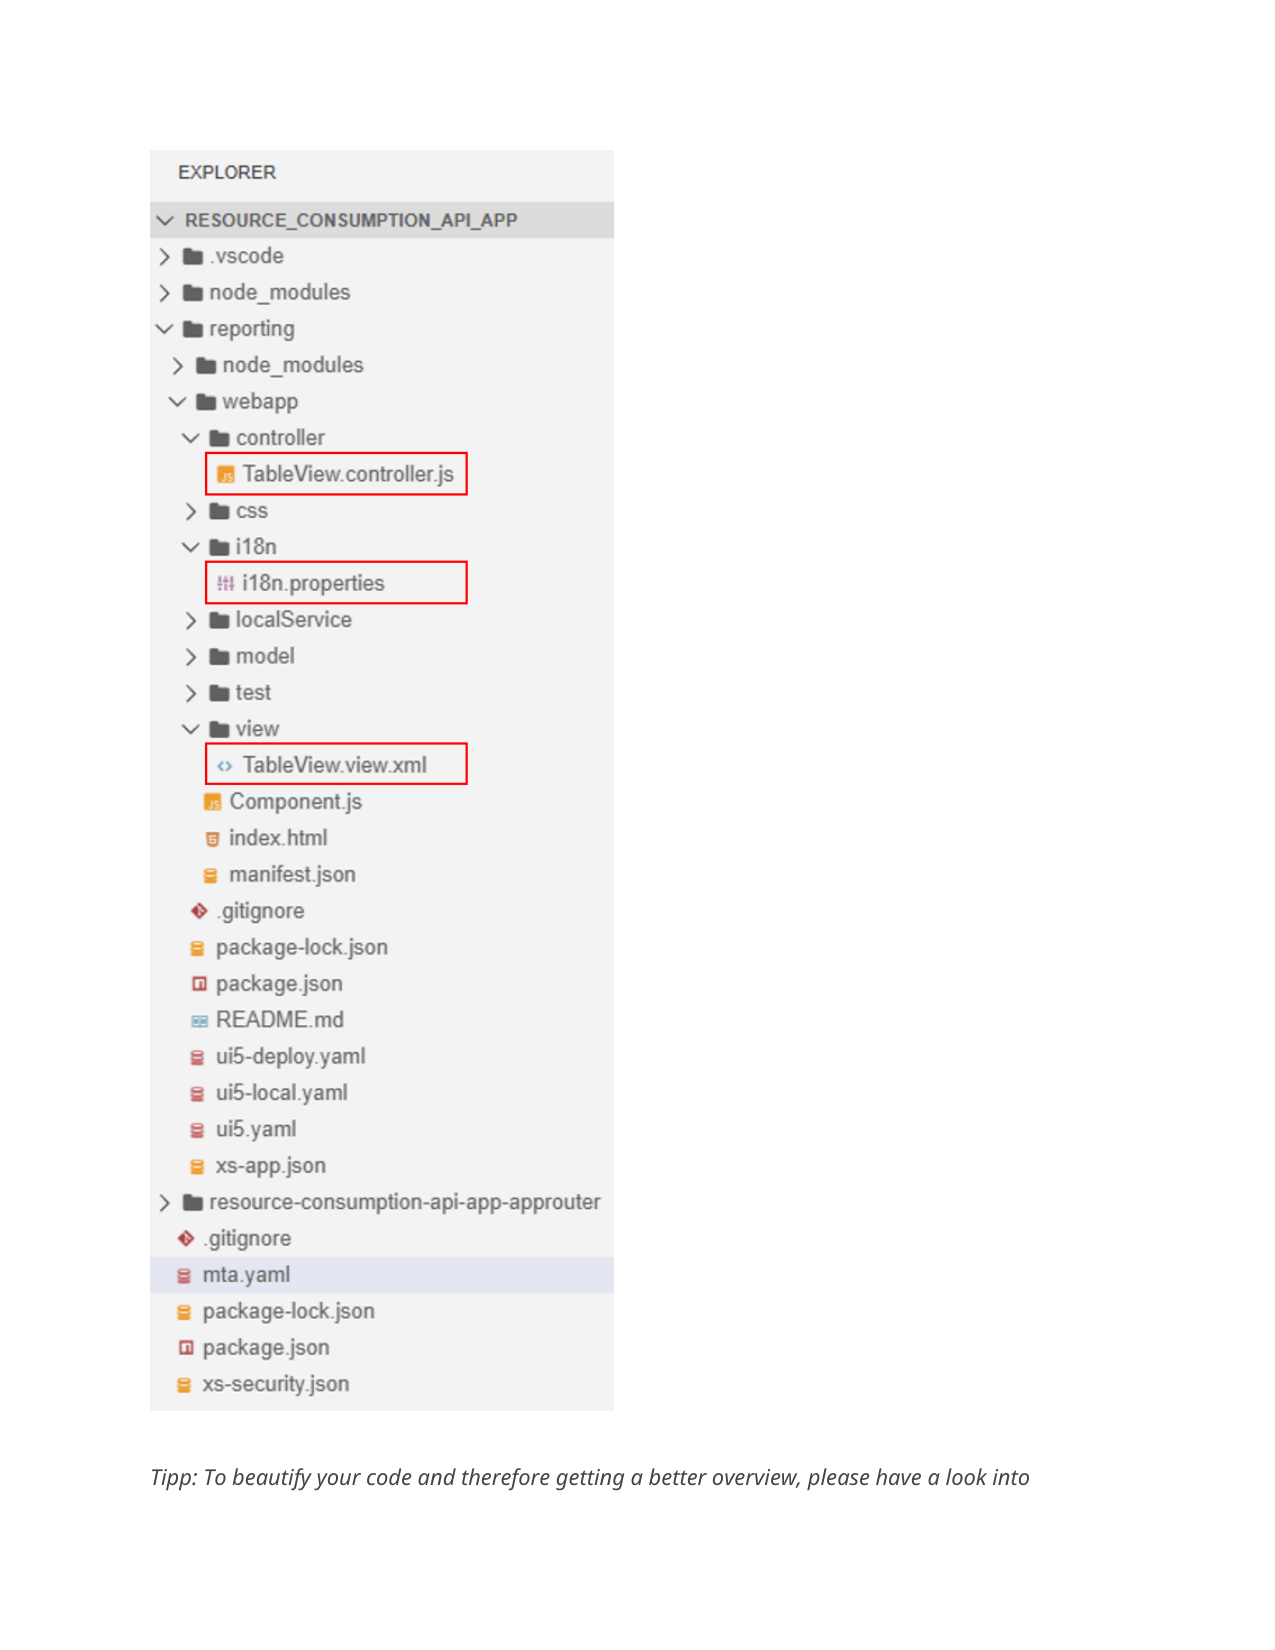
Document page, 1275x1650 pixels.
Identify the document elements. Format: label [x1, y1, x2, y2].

picture [150, 150, 614, 1411]
text [150, 1430, 1125, 1492]
